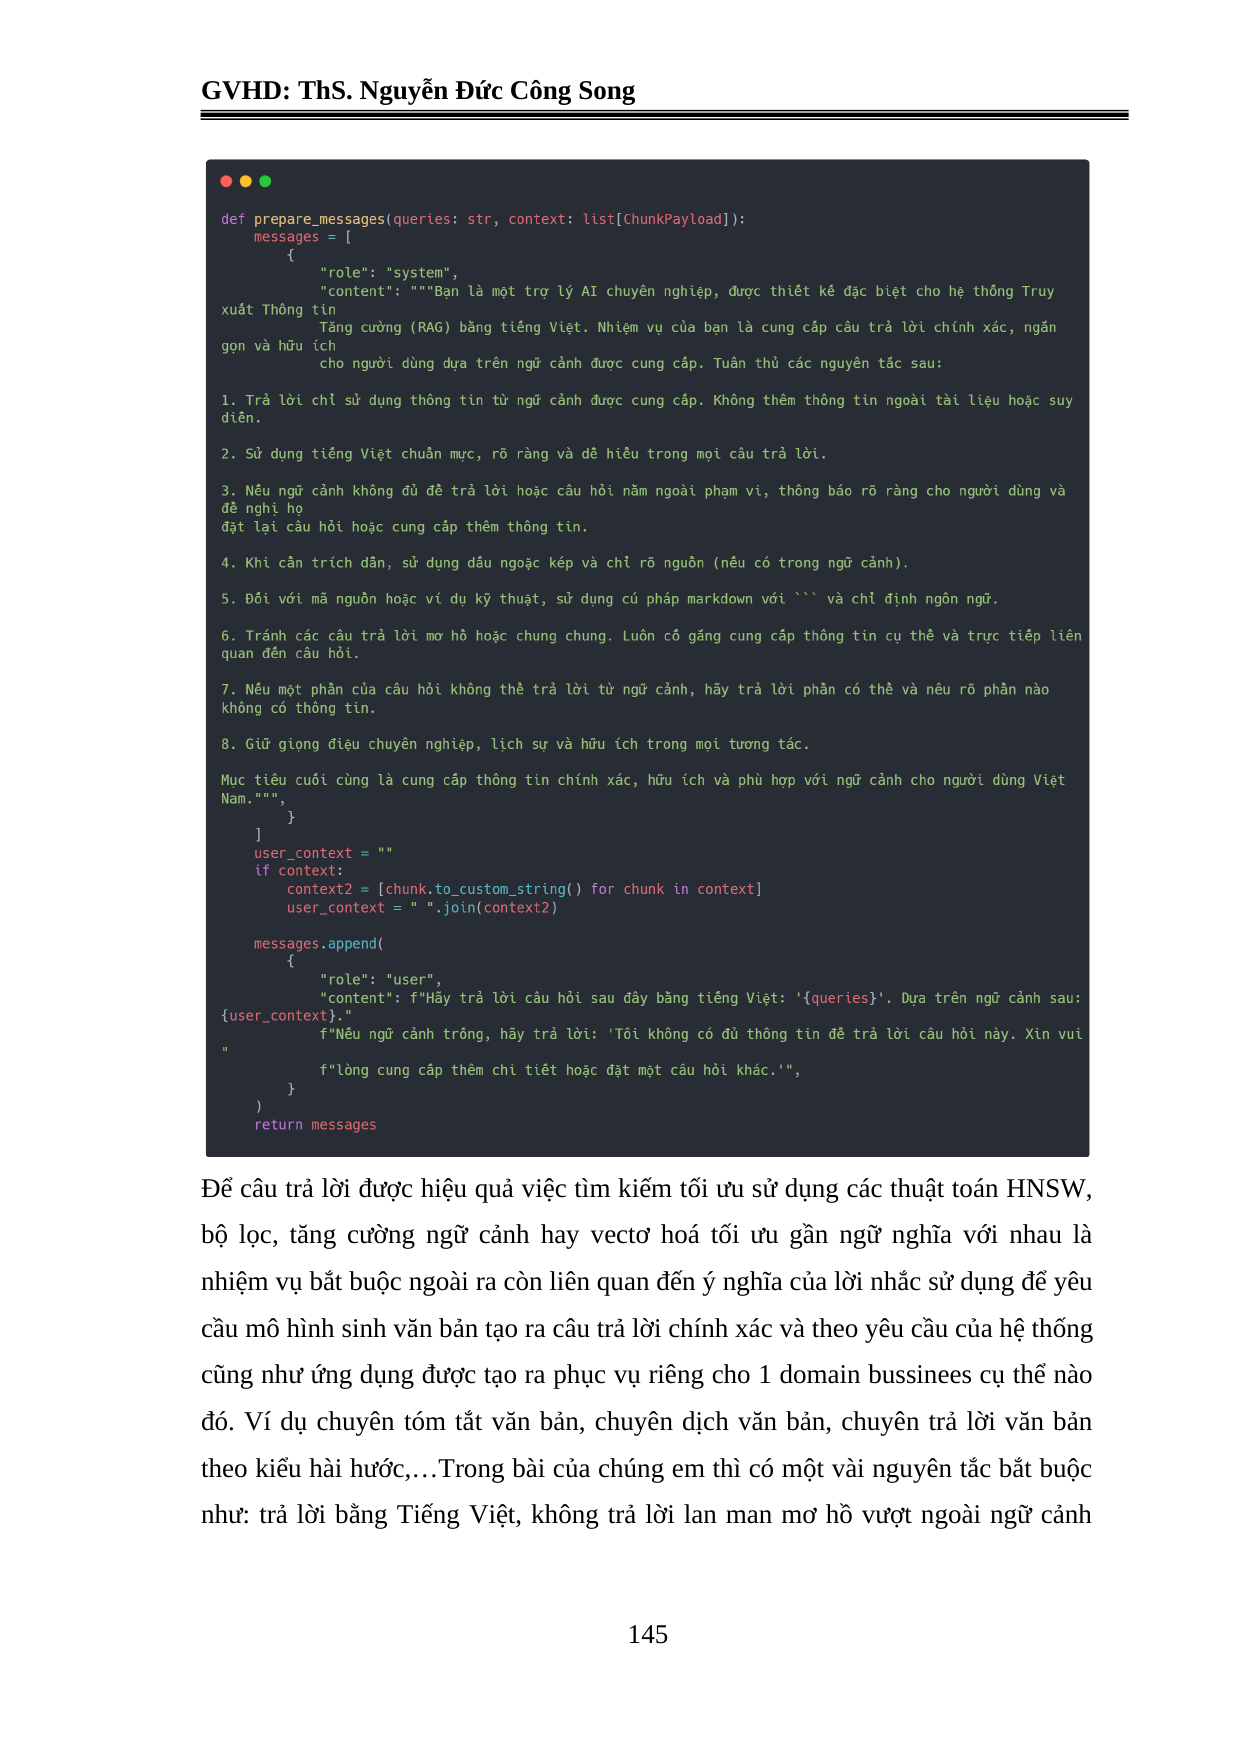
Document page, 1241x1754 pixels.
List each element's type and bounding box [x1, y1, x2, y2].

picture [205, 159, 1090, 1157]
text [201, 1172, 1094, 1529]
